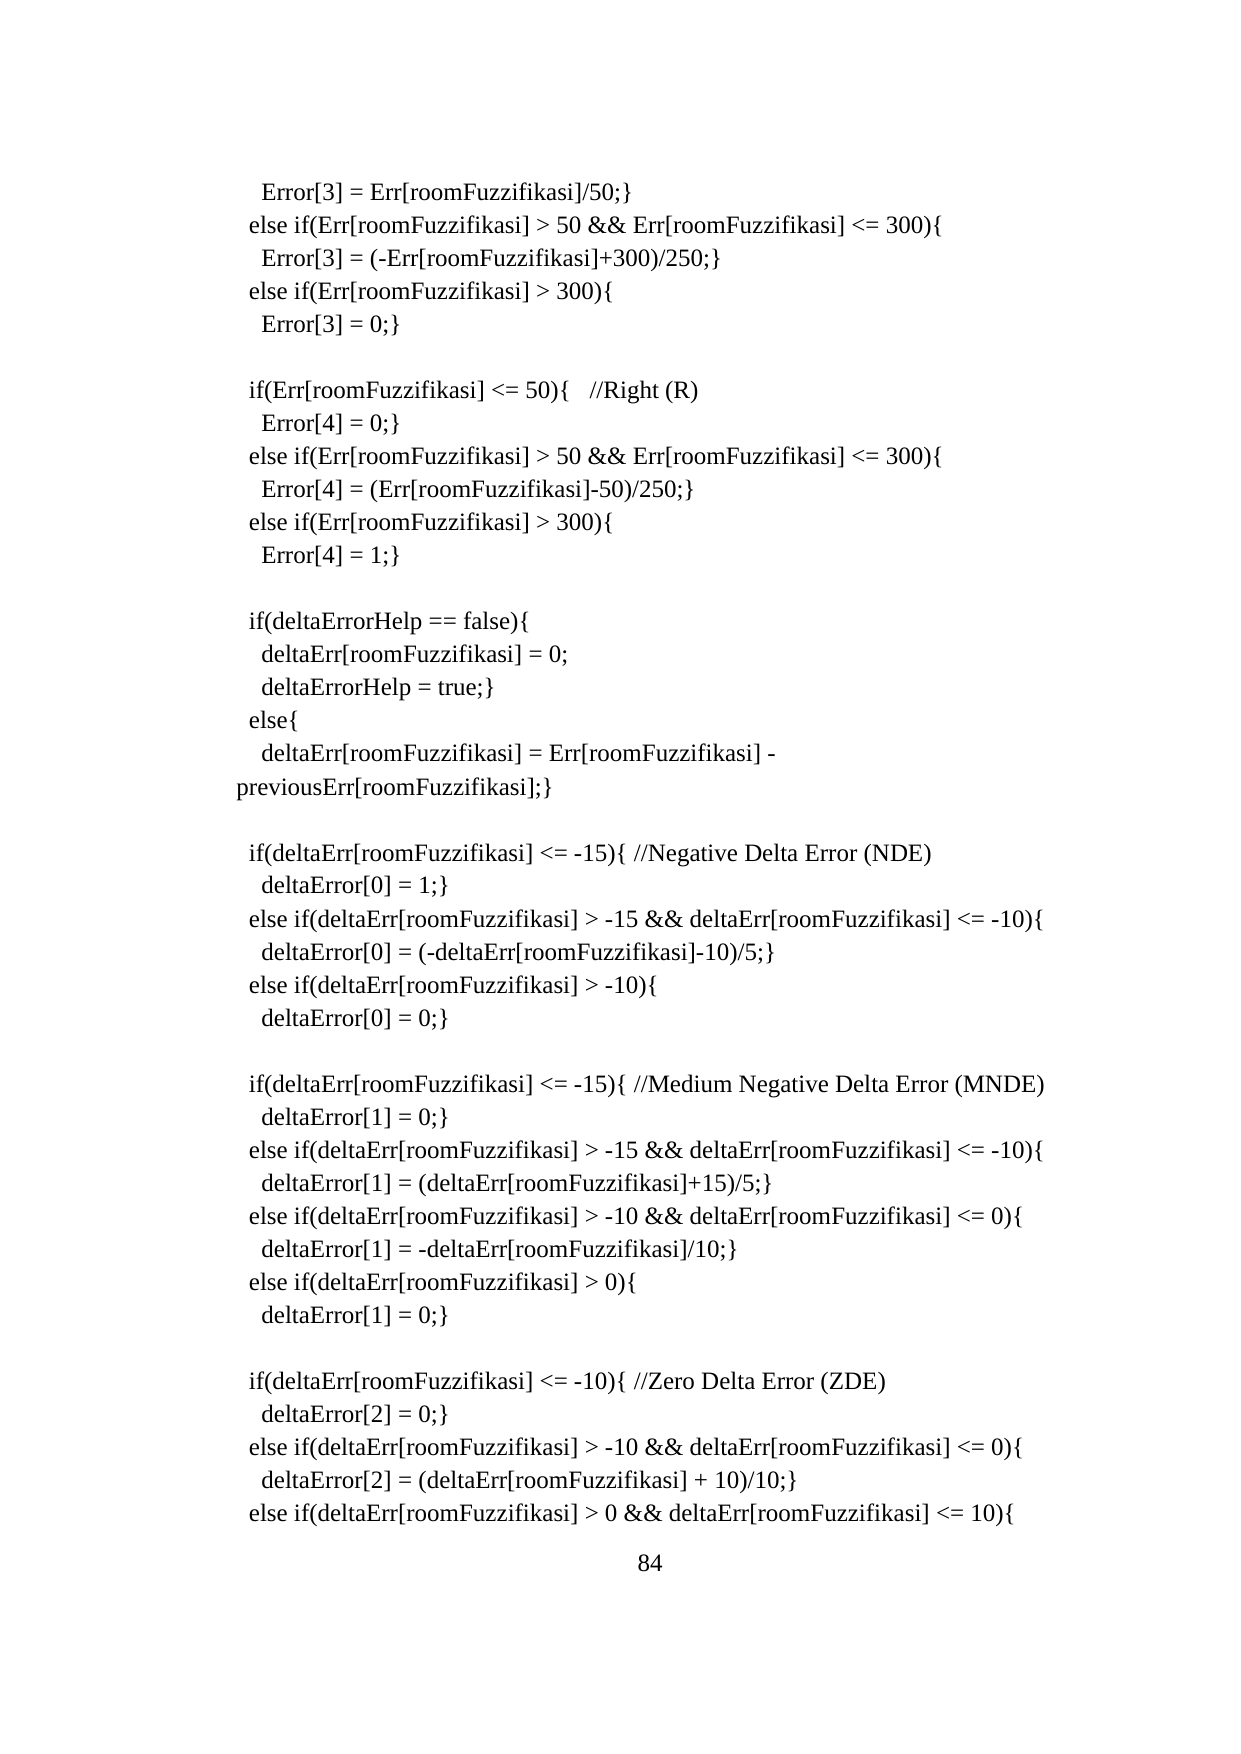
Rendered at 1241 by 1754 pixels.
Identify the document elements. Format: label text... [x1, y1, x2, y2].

text if(deltaErr[roomFuzzifikasi] <= -15){ //Negative Delta Error (NDE) [236, 838, 1063, 866]
text deltaError[2] = 0;} [236, 1399, 1063, 1428]
text else if(deltaErr[roomFuzzifikasi] > -15 && deltaErr[roomFuzzifikasi] <= -10){ [236, 1135, 1063, 1163]
text else if(deltaErr[roomFuzzifikasi] > -15 && deltaErr[roomFuzzifikasi] <= -10){ [236, 904, 1063, 932]
text deltaErr[roomFuzzifikasi] = Err[roomFuzzifikasi] - previousErr[roomFuzzifikasi];} [236, 738, 1063, 800]
text deltaErr[roomFuzzifikasi] = 0; [236, 639, 1063, 668]
text if(deltaErr[roomFuzzifikasi] <= -15){ //Medium Negative Delta Error (MNDE) [236, 1069, 1063, 1097]
text Error[3] = 0;} [236, 309, 1063, 338]
text else if(deltaErr[roomFuzzifikasi] > -10 && deltaErr[roomFuzzifikasi] <= 0){ [236, 1201, 1063, 1229]
text deltaError[0] = (-deltaErr[roomFuzzifikasi]-10)/5;} [236, 937, 1063, 965]
text deltaError[1] = 0;} [236, 1300, 1063, 1329]
text else{ [236, 706, 1063, 734]
text Error[4] = (Err[roomFuzzifikasi]-50)/250;} [236, 474, 1063, 503]
text deltaError[2] = (deltaErr[roomFuzzifikasi] + 10)/10;} [236, 1465, 1063, 1494]
text else if(Err[roomFuzzifikasi] > 300){ [236, 276, 1063, 305]
text deltaError[0] = 1;} [236, 871, 1063, 899]
text deltaError[1] = 0;} [236, 1102, 1063, 1131]
text if(deltaErr[roomFuzzifikasi] <= -10){ //Zero Delta Error (ZDE) [236, 1366, 1063, 1395]
text Error[3] = Err[roomFuzzifikasi]/50;} [236, 177, 1063, 206]
text deltaError[1] = (deltaErr[roomFuzzifikasi]+15)/5;} [236, 1168, 1063, 1197]
text deltaErrorHelp = true;} [236, 672, 1063, 701]
text Error[4] = 0;} [236, 408, 1063, 437]
text else if(Err[roomFuzzifikasi] > 50 && Err[roomFuzzifikasi] <= 300){ [236, 441, 1063, 470]
text Error[4] = 1;} [236, 540, 1063, 569]
text else if(Err[roomFuzzifikasi] > 50 && Err[roomFuzzifikasi] <= 300){ [236, 210, 1063, 239]
text deltaError[1] = -deltaErr[roomFuzzifikasi]/10;} [236, 1234, 1063, 1263]
text deltaError[0] = 0;} [236, 1003, 1063, 1031]
text Error[3] = (-Err[roomFuzzifikasi]+300)/250;} [236, 243, 1063, 272]
text if(Err[roomFuzzifikasi] <= 50){ //Right (R) [236, 375, 1063, 404]
text else if(deltaErr[roomFuzzifikasi] > 0){ [236, 1267, 1063, 1296]
text else if(Err[roomFuzzifikasi] > 300){ [236, 507, 1063, 536]
text else if(deltaErr[roomFuzzifikasi] > -10){ [236, 970, 1063, 998]
text if(deltaErrorHelp == false){ [236, 606, 1063, 635]
text else if(deltaErr[roomFuzzifikasi] > 0 && deltaErr[roomFuzzifikasi] <= 10){ [236, 1498, 1063, 1527]
text else if(deltaErr[roomFuzzifikasi] > -10 && deltaErr[roomFuzzifikasi] <= 0){ [236, 1432, 1063, 1461]
